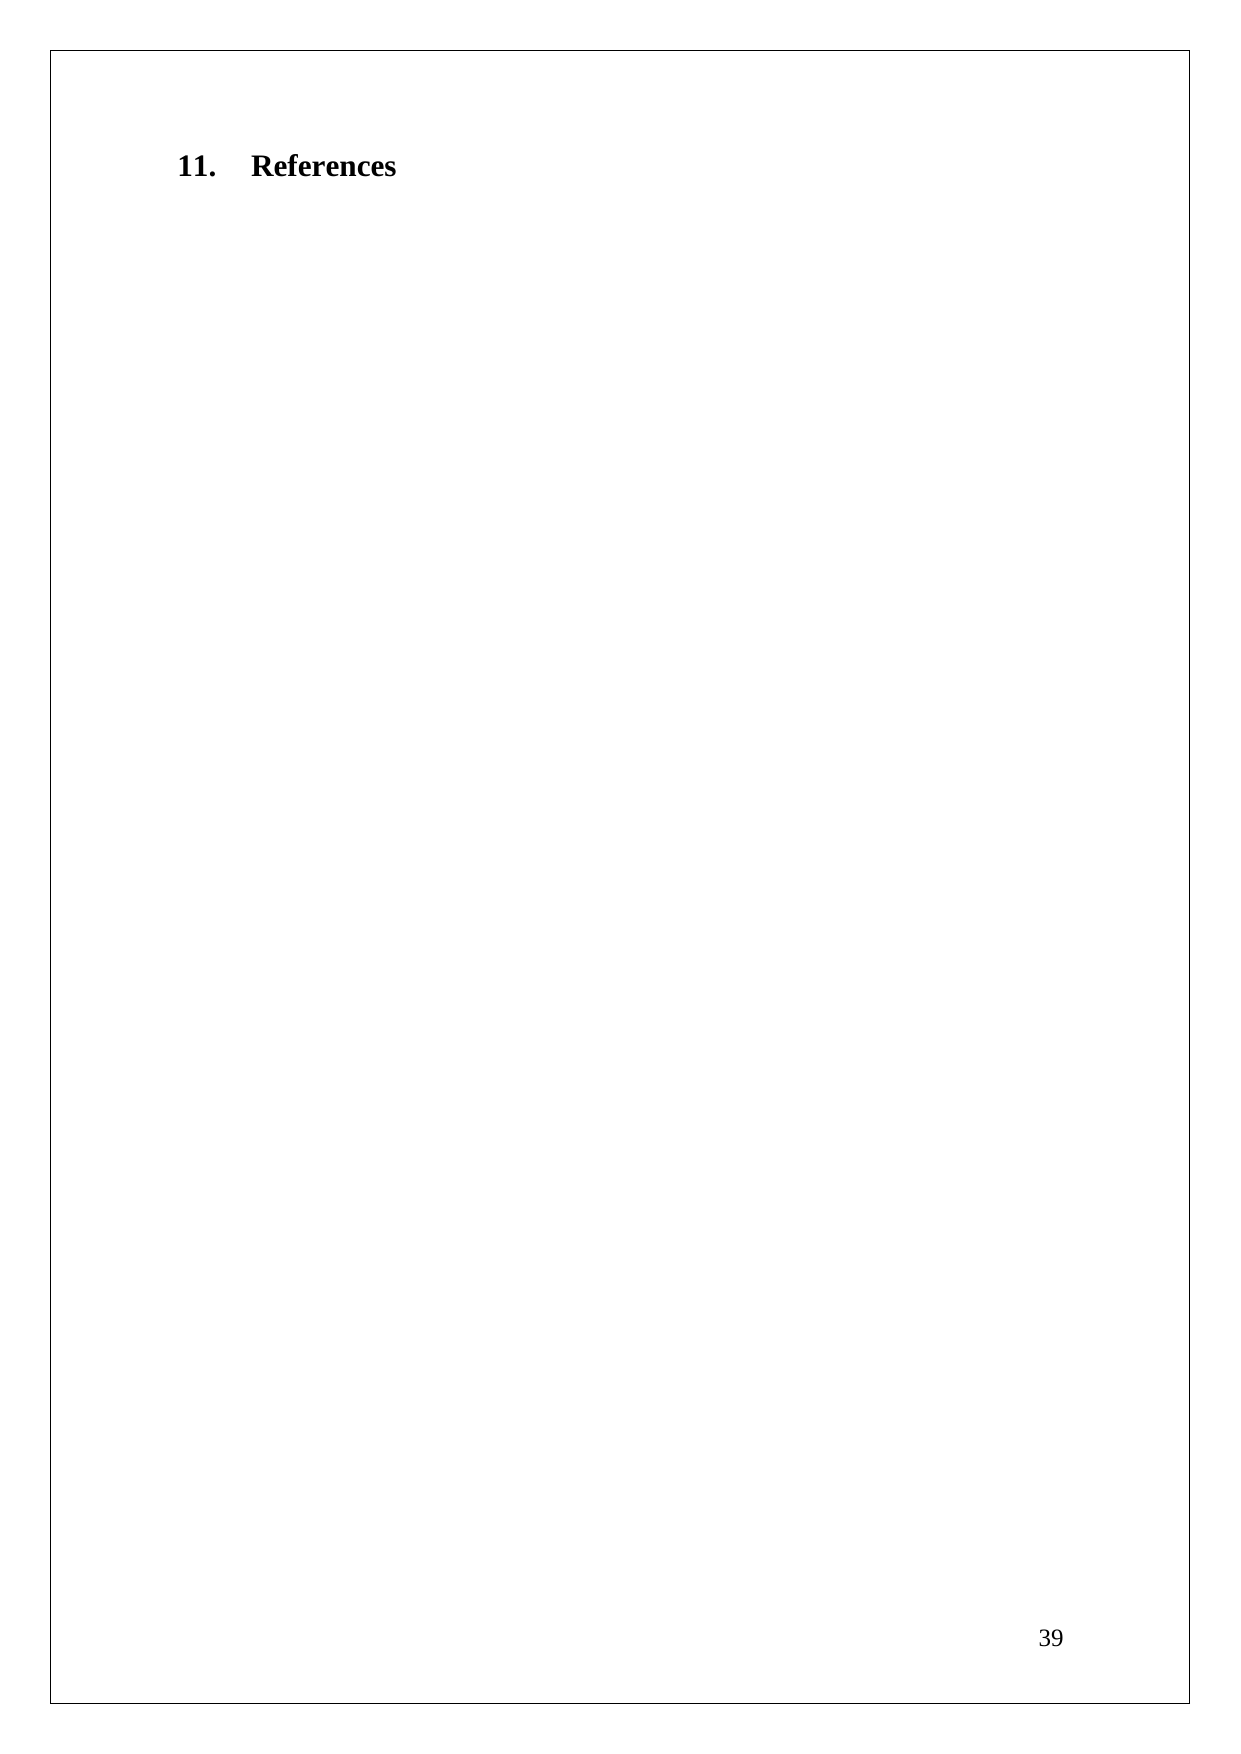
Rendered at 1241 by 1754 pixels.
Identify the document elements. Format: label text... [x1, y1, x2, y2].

subtitle References [177, 148, 1063, 183]
